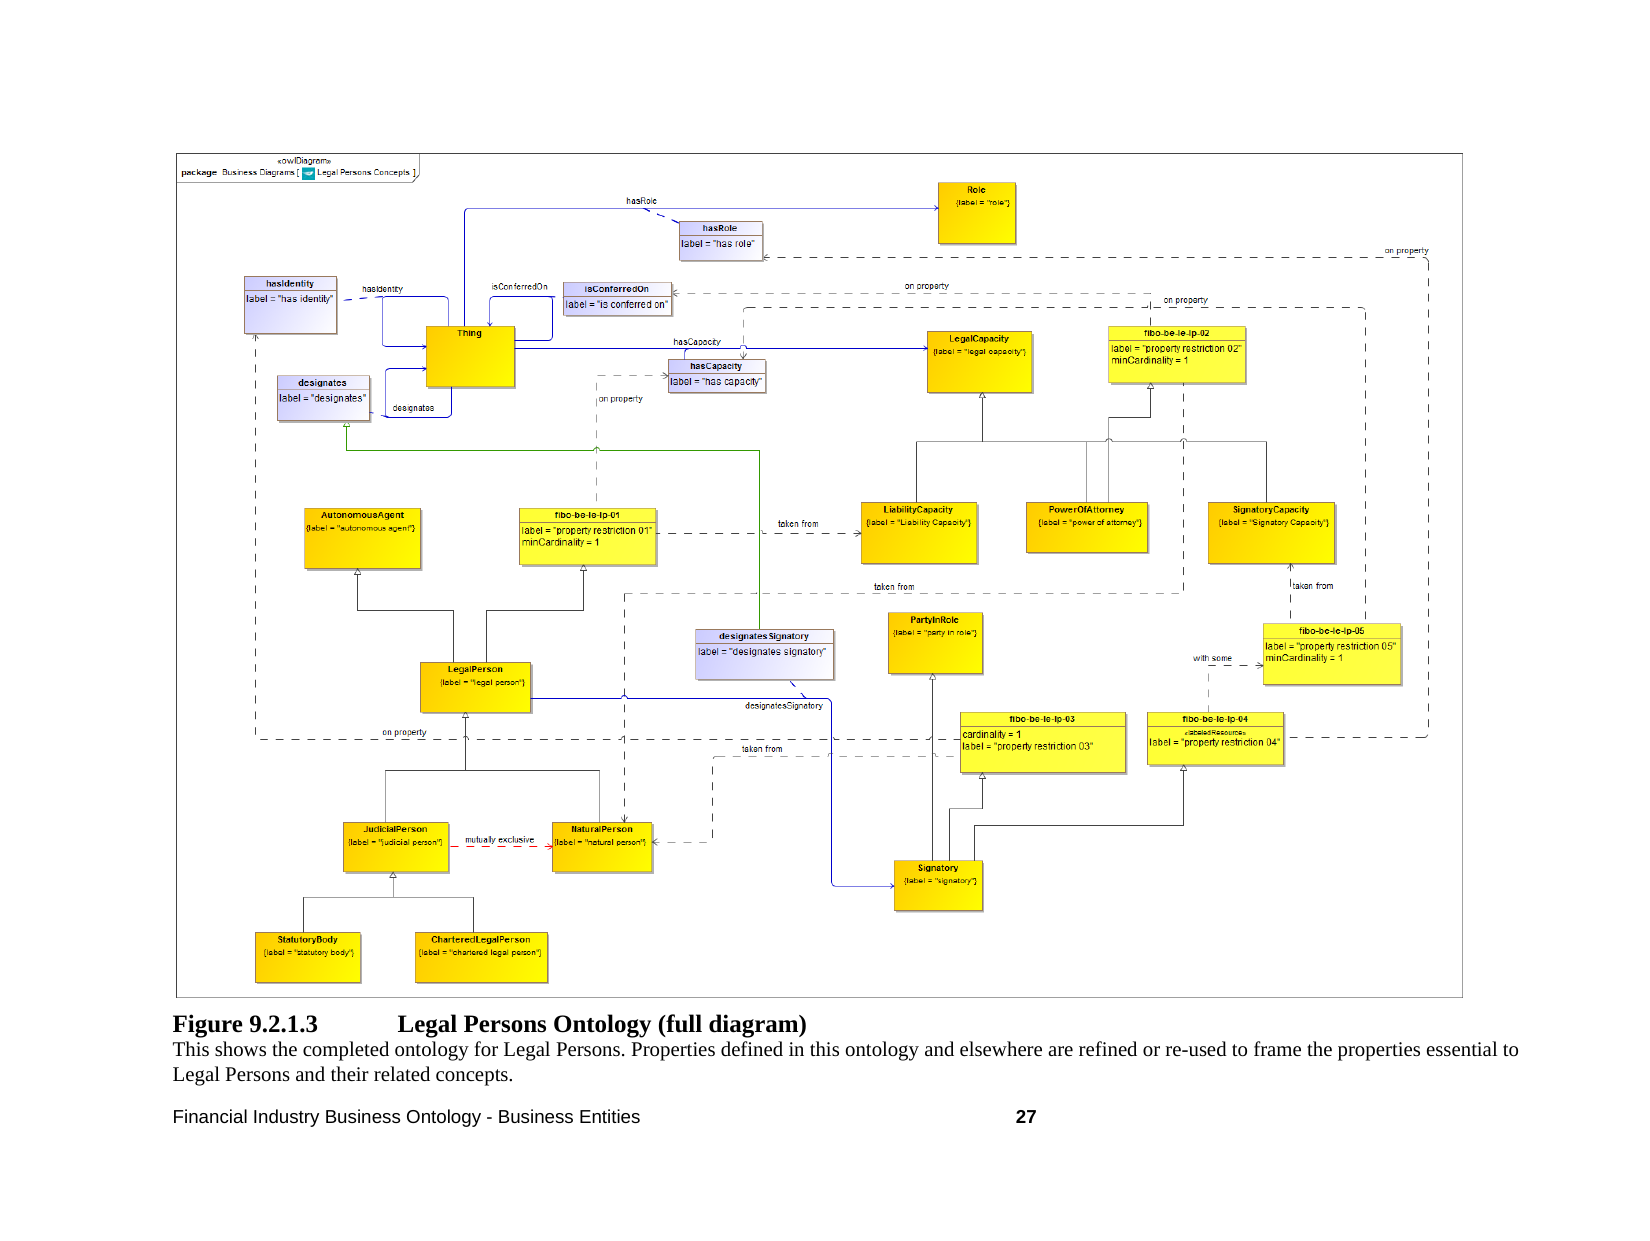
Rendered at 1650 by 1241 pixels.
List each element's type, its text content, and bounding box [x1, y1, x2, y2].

text This shows the completed ontology for Legal Persons. Properties defined in this ontology and elsewhere are refined or re-used to frame the properties essential to Legal Persons and their related concepts. [172, 1037, 1537, 1086]
text Figure 9.2.1.3 Legal Persons Ontology (full diagram) [172, 1009, 1537, 1037]
picture [172, 150, 1474, 1009]
